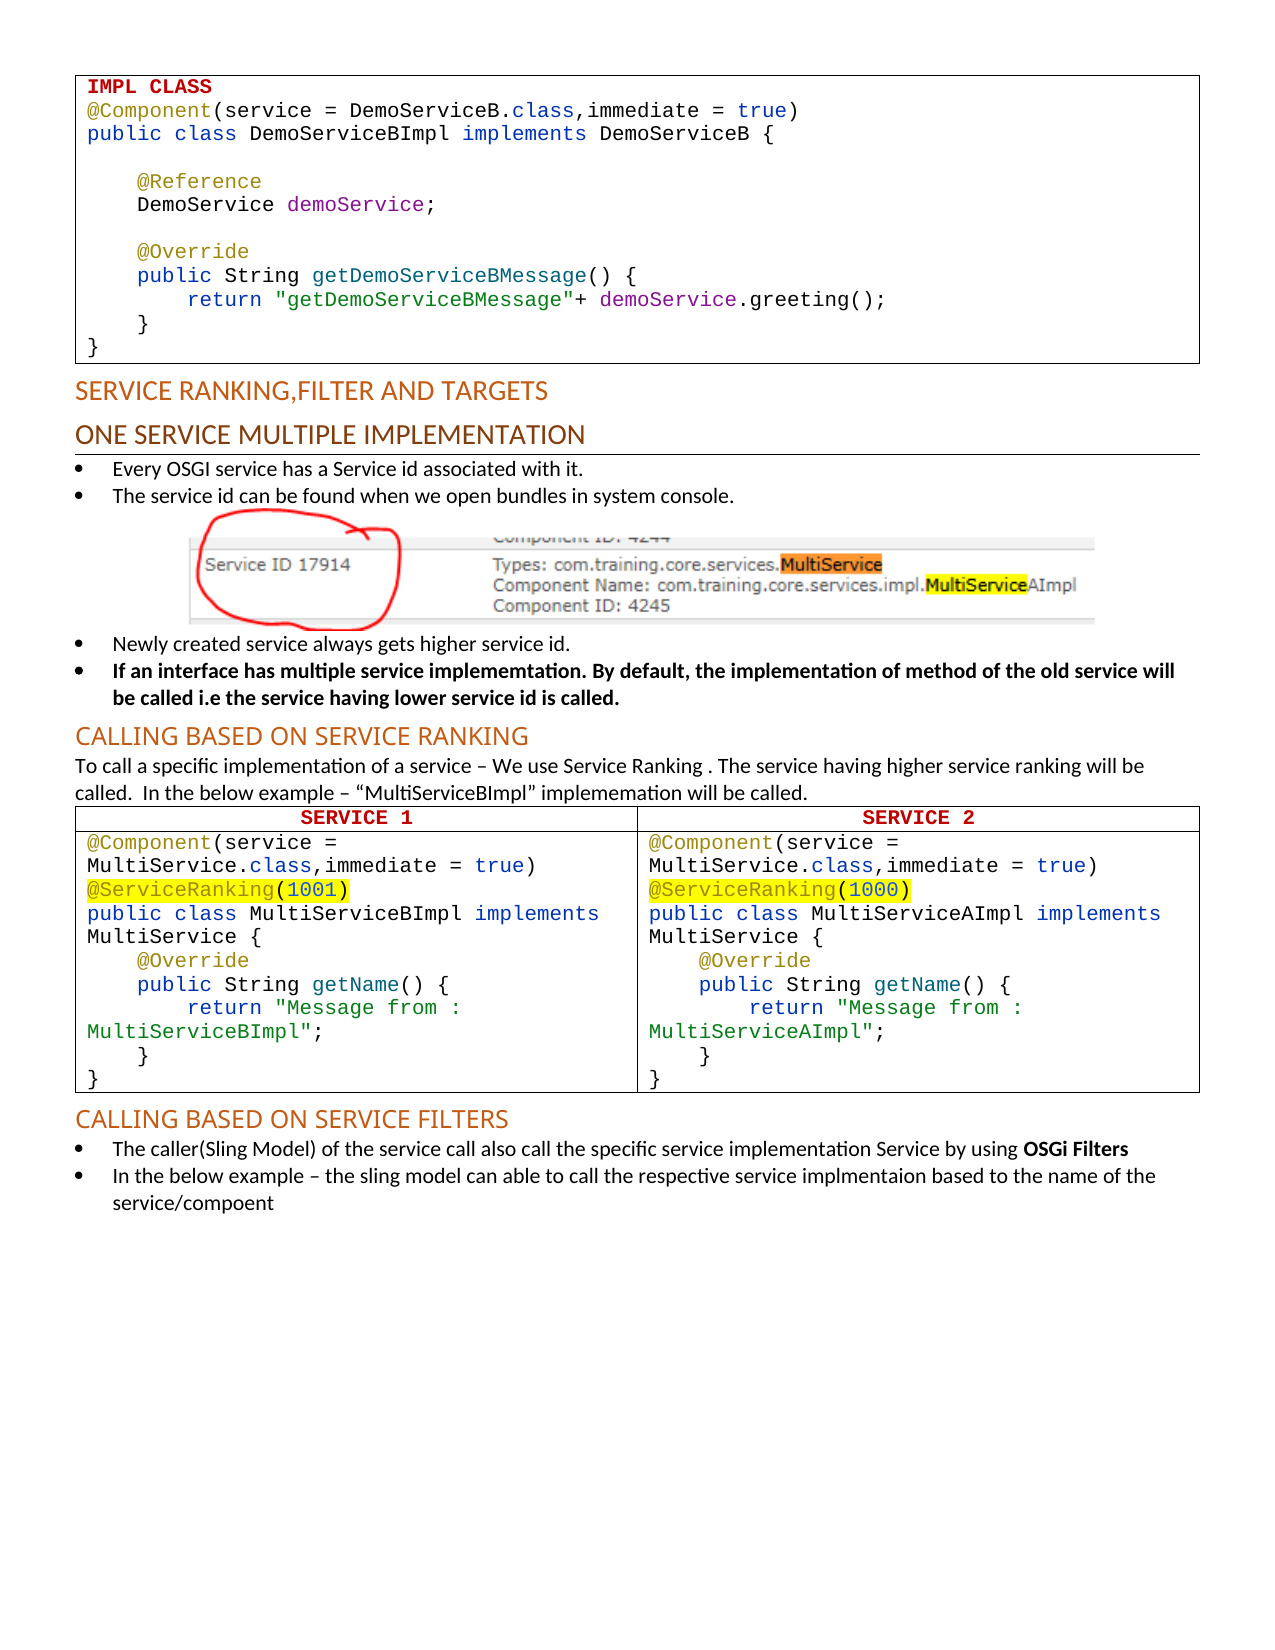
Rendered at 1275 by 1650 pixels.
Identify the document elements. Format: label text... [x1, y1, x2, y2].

list The service id can be found when we open bundles in system console. [75, 482, 1200, 508]
list Every OSGI service has a Service id associated with it. [75, 455, 1200, 482]
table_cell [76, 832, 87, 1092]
list The caller(Sling Model) of the service call also call the specific service implementation Service by using OSGi Filters [75, 1135, 1200, 1162]
list If an interface has multiple service implememtation. By default, the implementation of method of the old service will be called i.e the service having lower service id is called. [75, 657, 1200, 710]
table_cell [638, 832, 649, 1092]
list In the below example – the sling model can able to call the respective service implmentaion based to the name of the service/compoent [75, 1162, 1200, 1215]
subtitle CALLING BASED ON SERVICE RANKING [75, 719, 1200, 753]
subtitle SERVICE RANKING,FILTER AND TARGETS [75, 372, 1200, 407]
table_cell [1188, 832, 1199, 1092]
list Newly created service always gets higher service id. [75, 630, 1200, 657]
subtitle CALLING BASED ON SERVICE FILTERS [75, 1101, 1200, 1135]
text To call a specific implementation of a service – We use Service Ranking . The service having higher service ranking will be called. In the below example – “MultiServiceBImpl” implememation will be called. [75, 753, 1200, 806]
subtitle ONE SERVICE MULTIPLE IMPLEMENTATION [75, 416, 1200, 454]
picture [180, 508, 1095, 631]
table_cell IMPL CLASS @Component(service = DemoServiceB.class,immediate = true) public class DemoServiceBImpl implements DemoServiceB { @Reference DemoService demoService; @Override public String getDemoServiceBMessage() { return "getDemoServiceBMessage"+ demoService.greeting(); } } [76, 76, 1199, 362]
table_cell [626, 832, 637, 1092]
